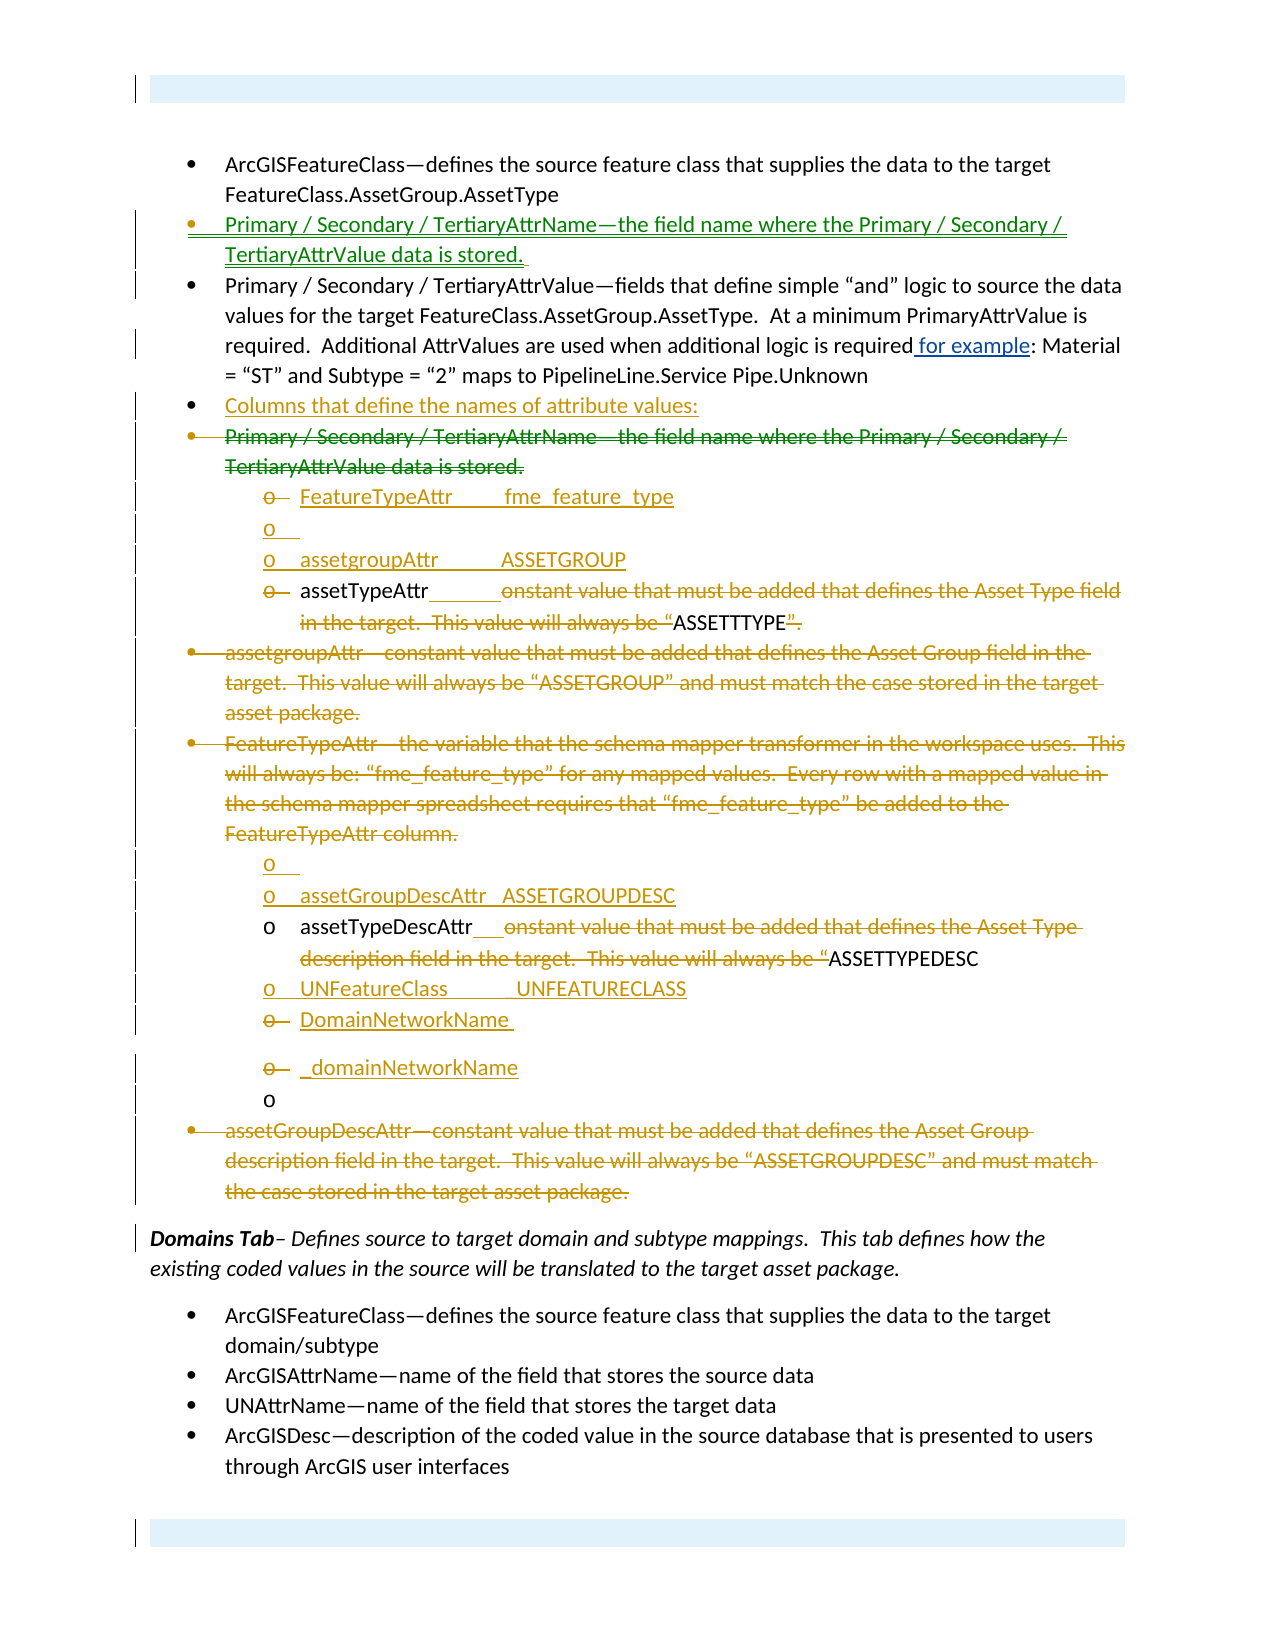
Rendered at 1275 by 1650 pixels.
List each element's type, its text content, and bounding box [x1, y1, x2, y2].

list assetTypeDescAttrASSETTYPEDESC [262, 912, 1125, 972]
list ArcGISAttrName—name of the field that stores the source data [187, 1361, 1125, 1389]
list ArcGISDesc—description of the coded value in the source database that is presented to users through ArcGIS user interfaces [187, 1422, 1125, 1480]
list ArcGISFeatureClass—defines the source feature class that supplies the data to the target domain/subtype [187, 1301, 1125, 1359]
text Domains Tab– Defines source to target domain and subtype mappings. This tab defines how the existing coded values in the source will be translated to the target asset package. [150, 1224, 1125, 1282]
list assetTypeAttrASSETTTYPE [262, 577, 1125, 636]
list UNAttrName—name of the field that stores the target data [187, 1391, 1125, 1419]
list ArcGISFeatureClass—defines the source feature class that supplies the data to the target FeatureClass.AssetGroup.AssetType [187, 150, 1125, 208]
list Primary / Secondary / TertiaryAttrValue—fields that define simple “and” logic to source the data values for the target FeatureClass.AssetGroup.AssetType. At a minimum PrimaryAttrValue is required. Additional AttrValues are used when additional logic is required: Material = “ST” and Subtype = “2” maps to PipelineLine.Service Pipe.Unknown [187, 271, 1125, 389]
